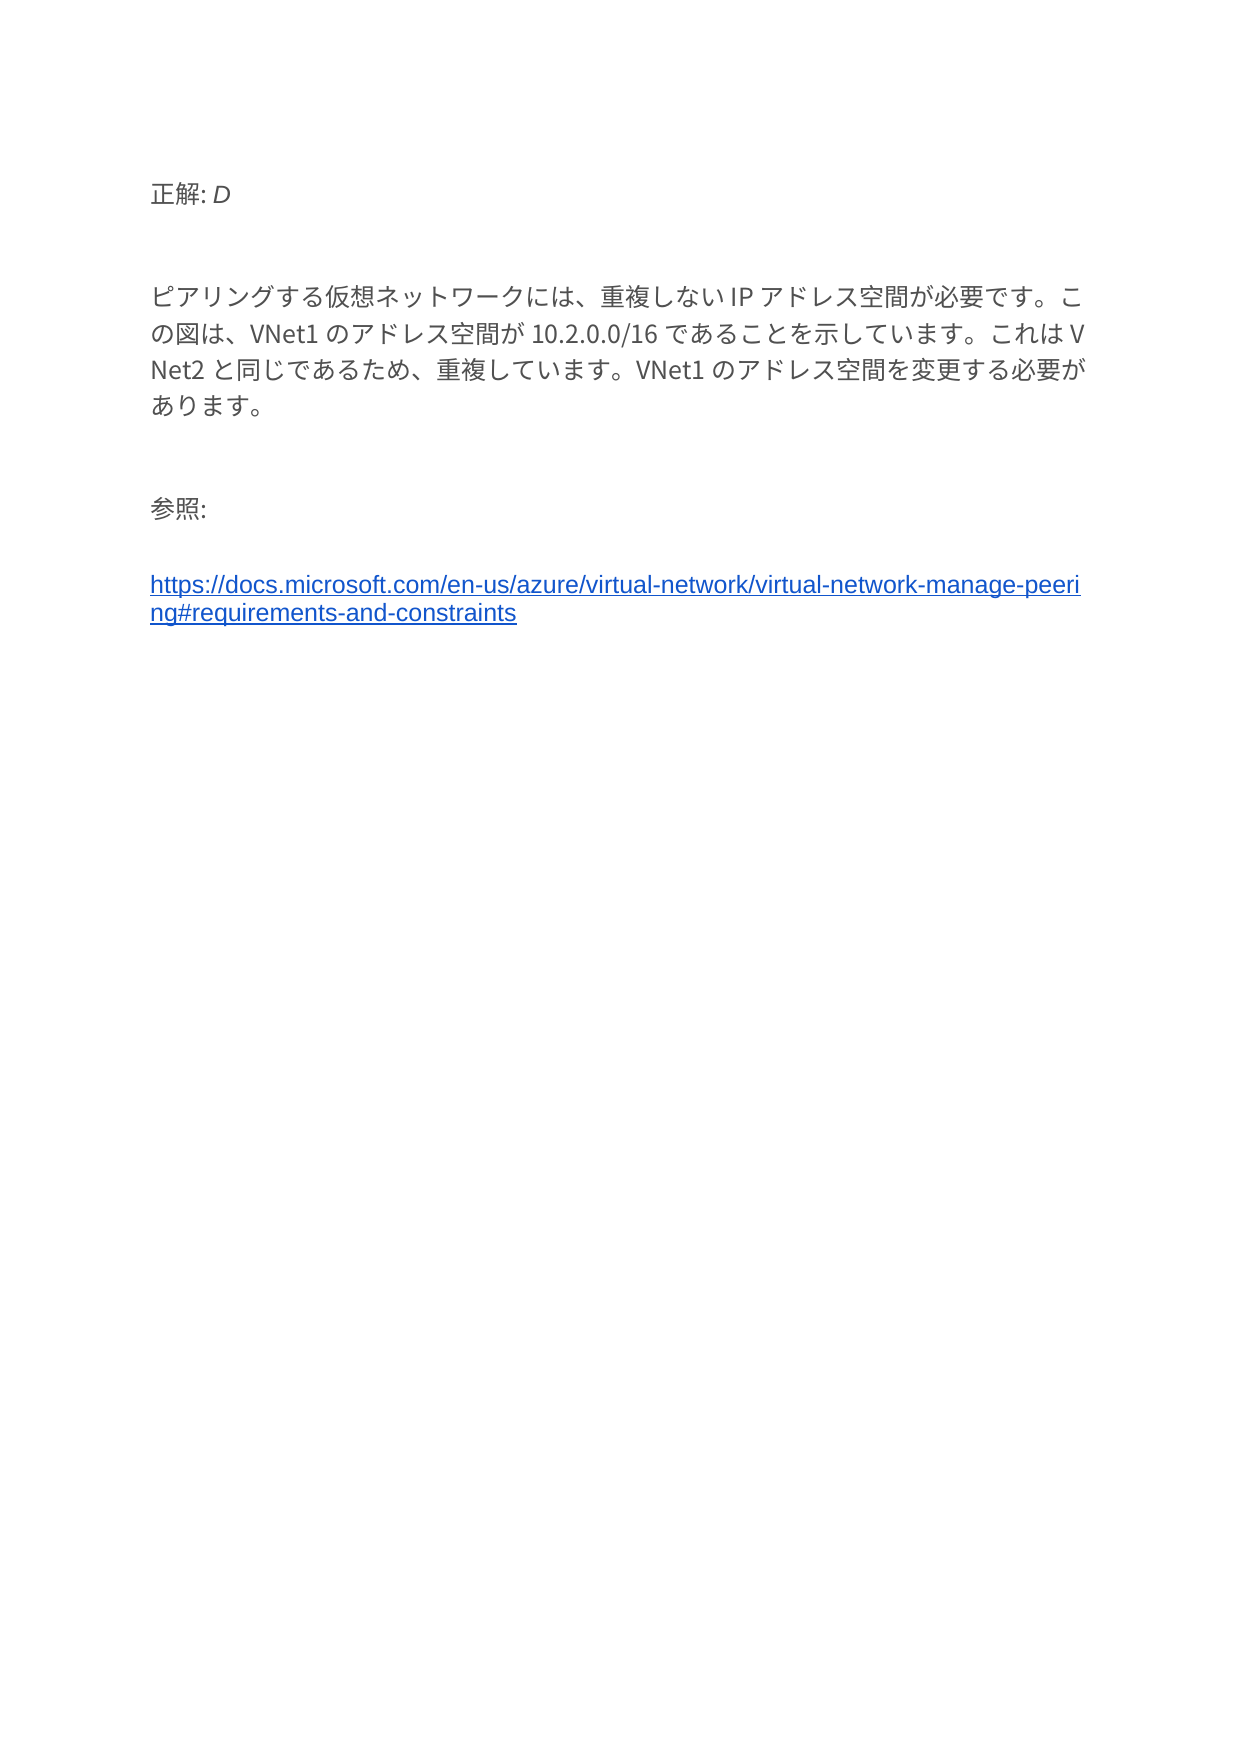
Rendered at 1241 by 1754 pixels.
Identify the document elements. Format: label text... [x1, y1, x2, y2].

text 参照: [139, 479, 1101, 536]
text ピアリングする仮想ネットワークには、重複しない IP アドレス空間が必要です。この図は、VNet1 のアドレス空間が 10.2.0.0/16 であることを示しています。これは VNet2 と同じであるため、重複しています。VNet1 のアドレス空間を変更する必要があります。 [139, 267, 1101, 433]
text 正解: D [139, 164, 1101, 222]
text https://docs.microsoft.com/en-us/azure/virtual-network/virtual-network-manage-peering#requirements-and-constraints [139, 559, 1101, 637]
